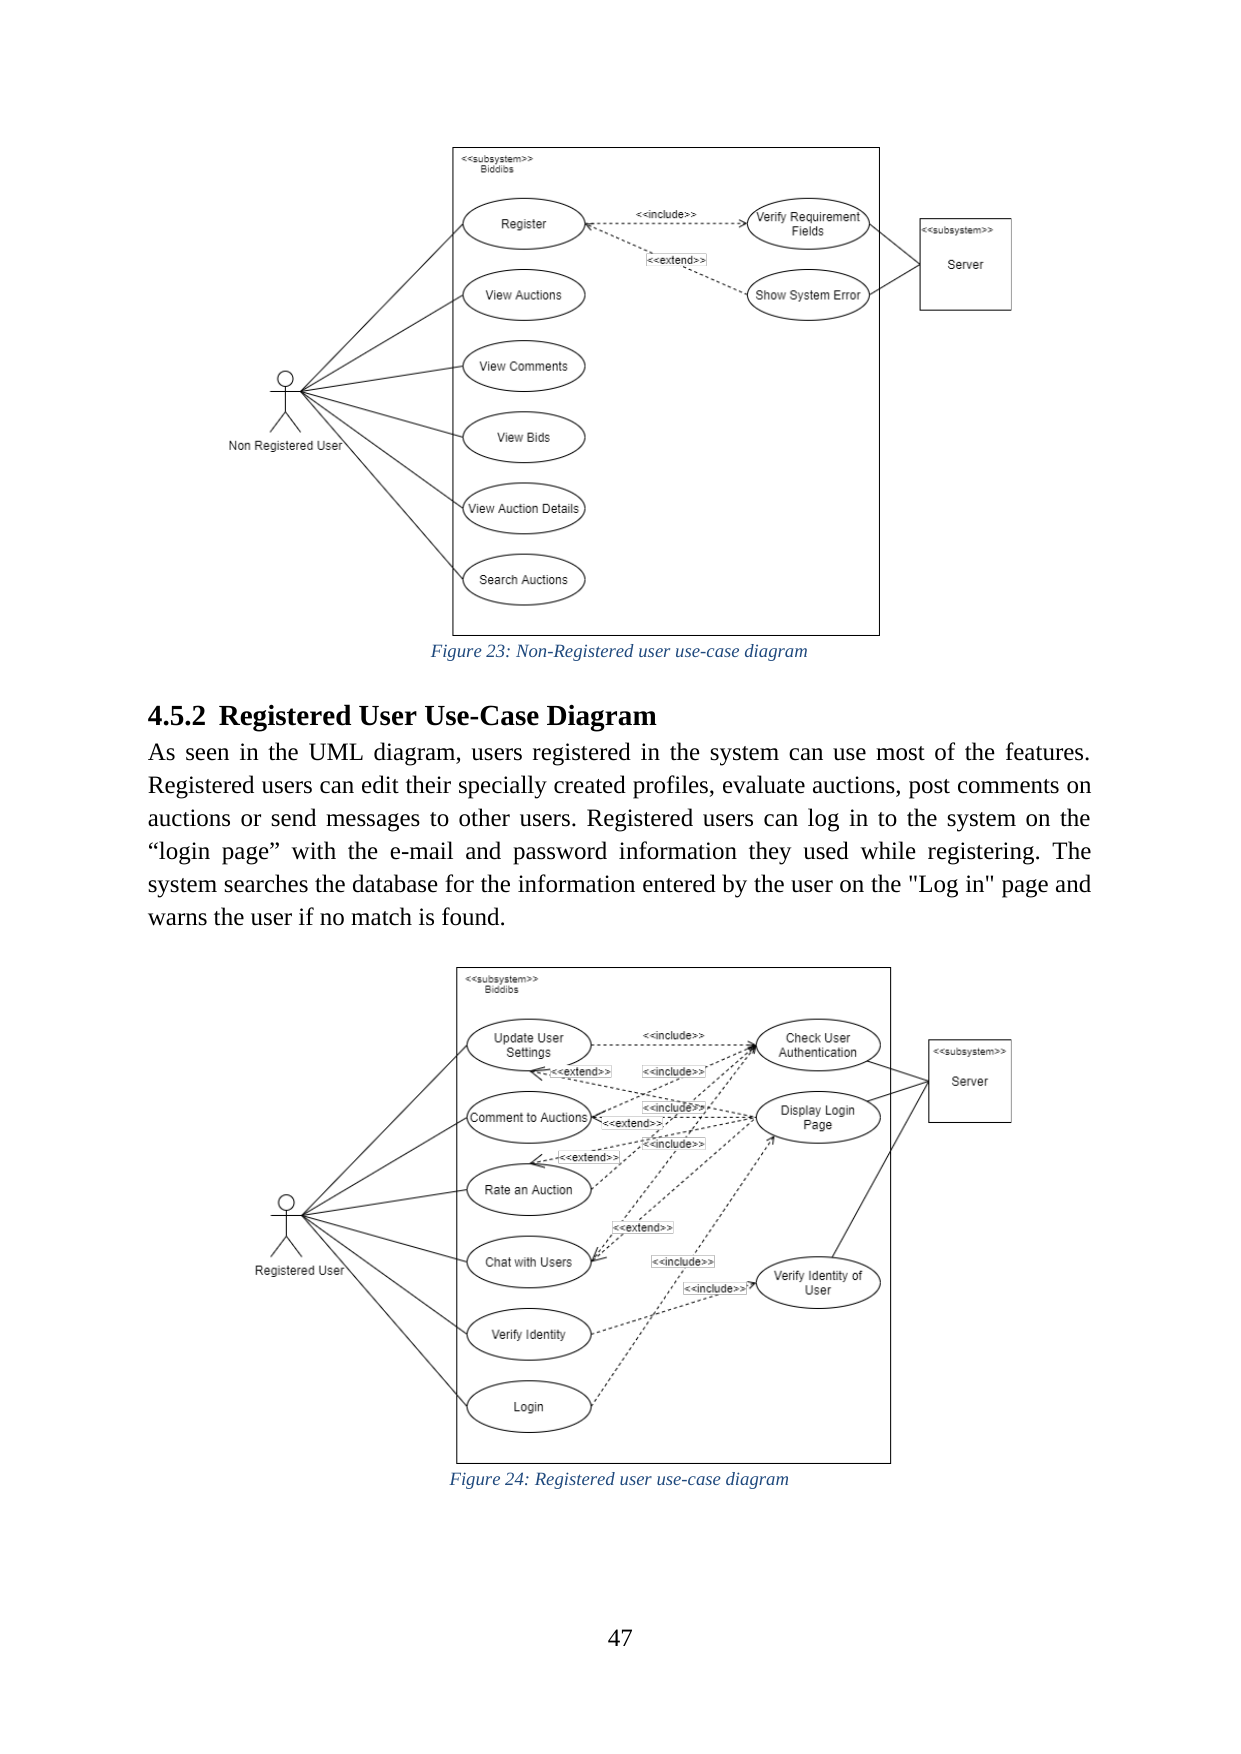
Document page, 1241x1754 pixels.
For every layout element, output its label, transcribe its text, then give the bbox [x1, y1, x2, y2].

subtitle Registered User Use-Case Diagram [148, 698, 1092, 732]
text As seen in the UML diagram, users registered in the system can use most of the features. Registered users can edit their specially created profiles, evaluate auctions, post comments on auctions or send messages to other users. Registered users can log in to the system on the “login page” with the e-mail and password information they used while registering. The system searches the database for the information entered by the user on the "Log in" page and warns the user if no match is found. [148, 737, 1092, 931]
text Figure 23: Non-Registered user use-case diagram [148, 639, 1092, 661]
picture [228, 147, 1012, 636]
text Figure 24: Registered user use-case diagram [148, 1468, 1092, 1490]
picture [228, 967, 1012, 1464]
